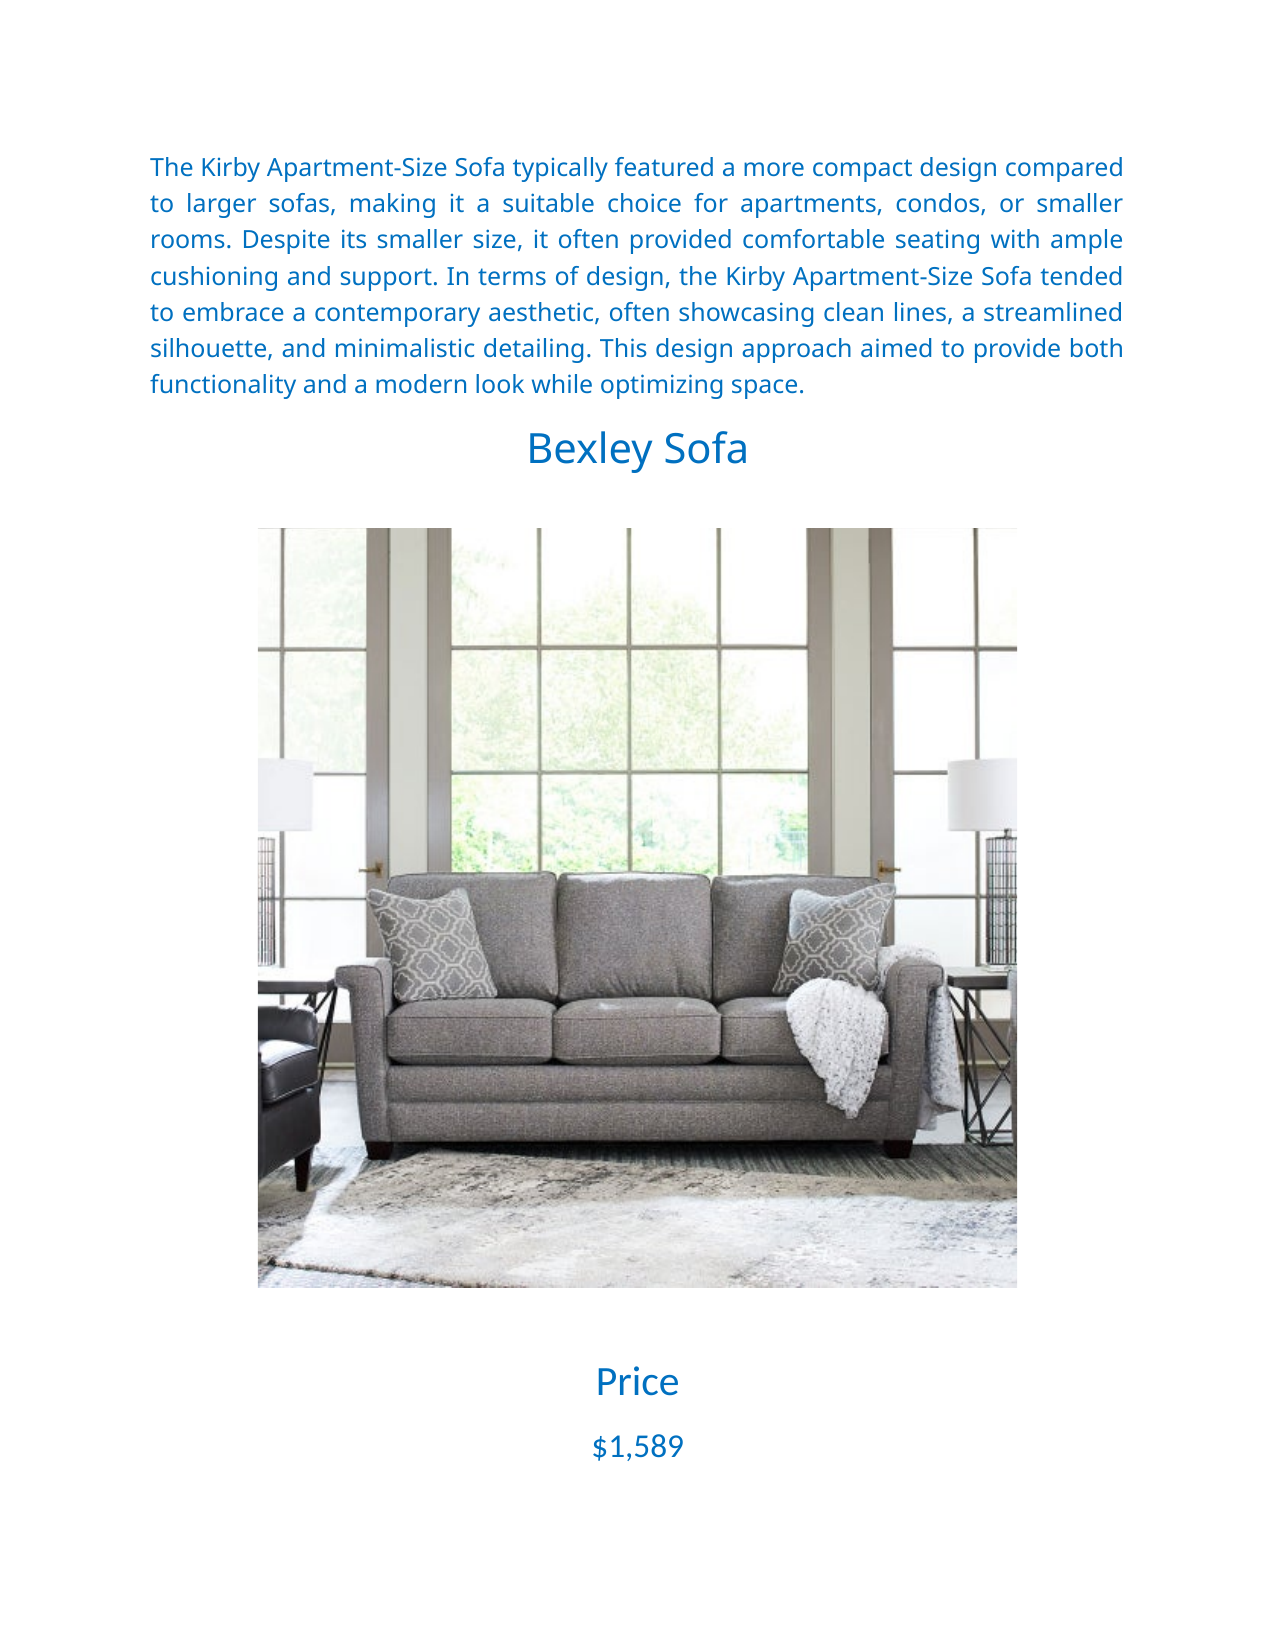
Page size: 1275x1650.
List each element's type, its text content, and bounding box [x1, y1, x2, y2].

text Price [150, 1355, 1125, 1406]
text The Kirby Apartment-Size Sofa typically featured a more compact design compared to larger sofas, making it a suitable choice for apartments, condos, or smaller rooms. Despite its smaller size, it often provided comfortable seating with ample cushioning and support. In terms of design, the Kirby Apartment-Size Sofa tended to embrace a contemporary aesthetic, often showcasing clean lines, a streamlined silhouette, and minimalistic detailing. This design approach aimed to provide both functionality and a modern look while optimizing space. [150, 150, 1125, 400]
subtitle Bexley Sofa [150, 419, 1125, 476]
text $1,589 [150, 1425, 1125, 1466]
picture [257, 528, 1018, 1288]
